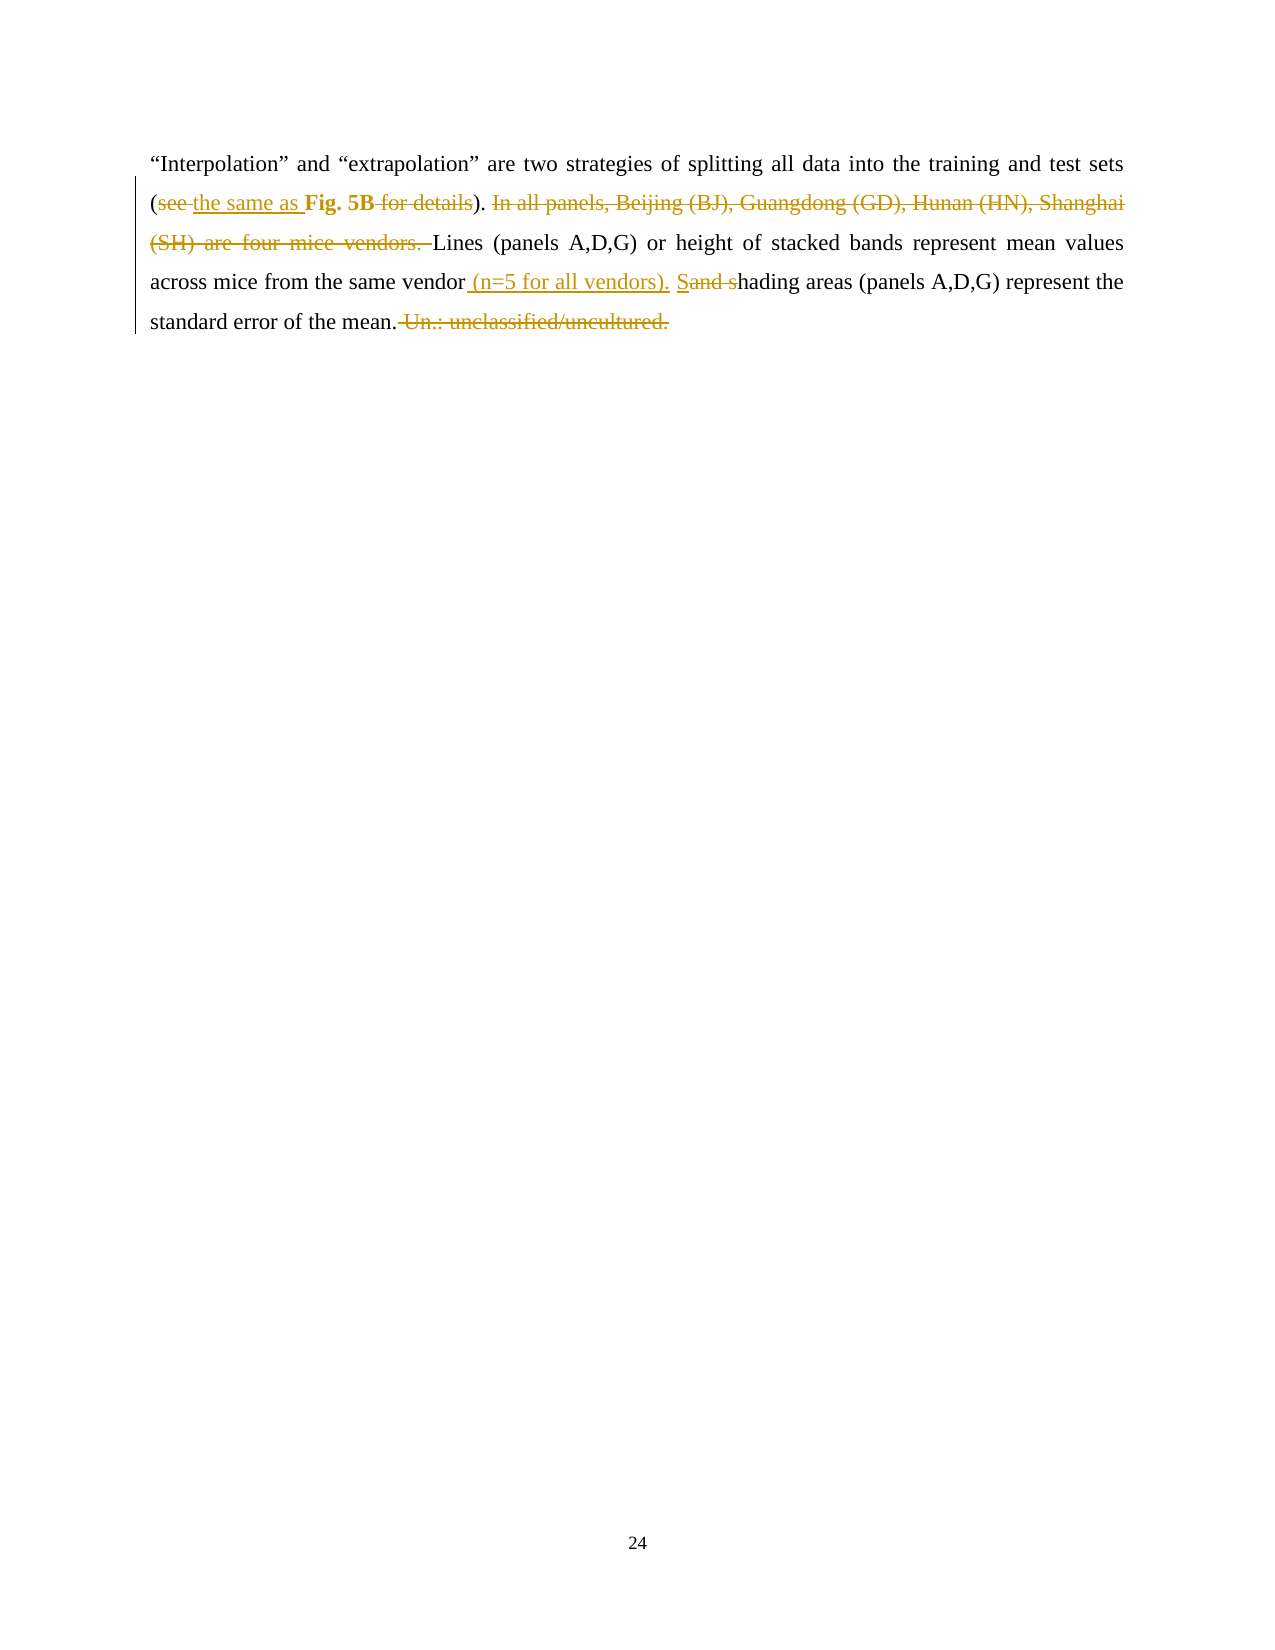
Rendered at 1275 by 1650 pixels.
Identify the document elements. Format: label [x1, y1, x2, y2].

text [150, 150, 1125, 334]
